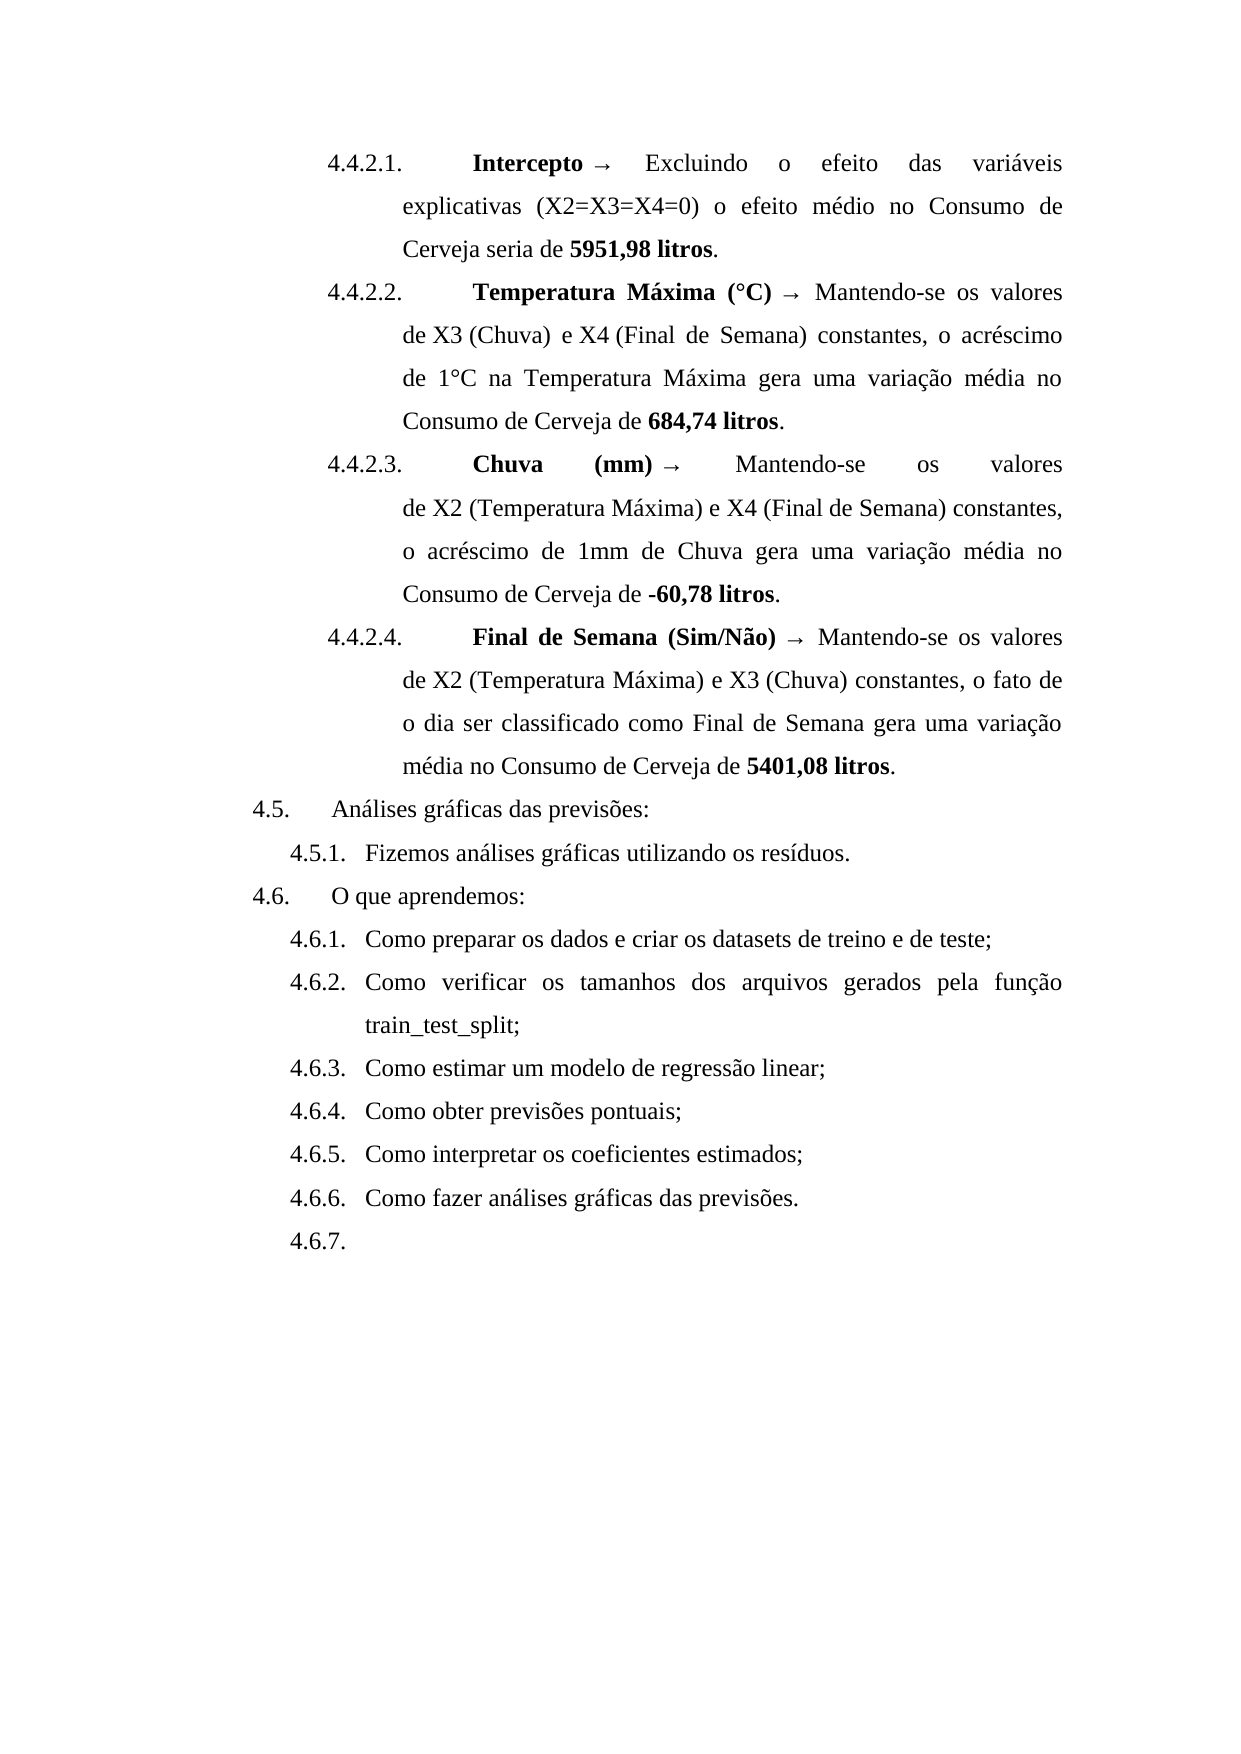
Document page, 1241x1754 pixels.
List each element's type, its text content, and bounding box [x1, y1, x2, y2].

list Chuva (mm) → Mantendo-se os valores de X2 (Temperatura Máxima) e X4 (Final de Semana) constantes, o acréscimo de 1mm de Chuva gera uma variação média no Consumo de Cerveja de -60,78 litros. [327, 449, 1063, 608]
list Temperatura Máxima (°C) → Mantendo-se os valores de X3 (Chuva) e X4 (Final de Semana) constantes, o acréscimo de 1°C na Temperatura Máxima gera uma variação média no Consumo de Cerveja de 684,74 litros. [327, 277, 1063, 435]
list Fizemos análises gráficas utilizando os resíduos. [290, 838, 1063, 866]
list O que aprendemos: [252, 881, 1063, 909]
list Final de Semana (Sim/Não) → Mantendo-se os valores de X2 (Temperatura Máxima) e X3 (Chuva) constantes, o fato de o dia ser classificado como Final de Semana gera uma variação média no Consumo de Cerveja de 5401,08 litros. [327, 622, 1063, 780]
list Como interpretar os coeficientes estimados; [290, 1139, 1063, 1168]
list Como fazer análises gráficas das previsões. [290, 1183, 1063, 1211]
list Análises gráficas das previsões: [252, 794, 1063, 823]
list Como estimar um modelo de regressão linear; [290, 1053, 1063, 1082]
list Intercepto → Excluindo o efeito das variáveis explicativas (X2=X3=X4=0) o efeito médio no Consumo de Cerveja seria de 5951,98 litros. [327, 148, 1063, 263]
list Como obter previsões pontuais; [290, 1096, 1063, 1125]
list Como verificar os tamanhos dos arquivos gerados pela função train_test_split; [290, 967, 1063, 1039]
list Como preparar os dados e criar os datasets de treino e de teste; [290, 924, 1063, 953]
